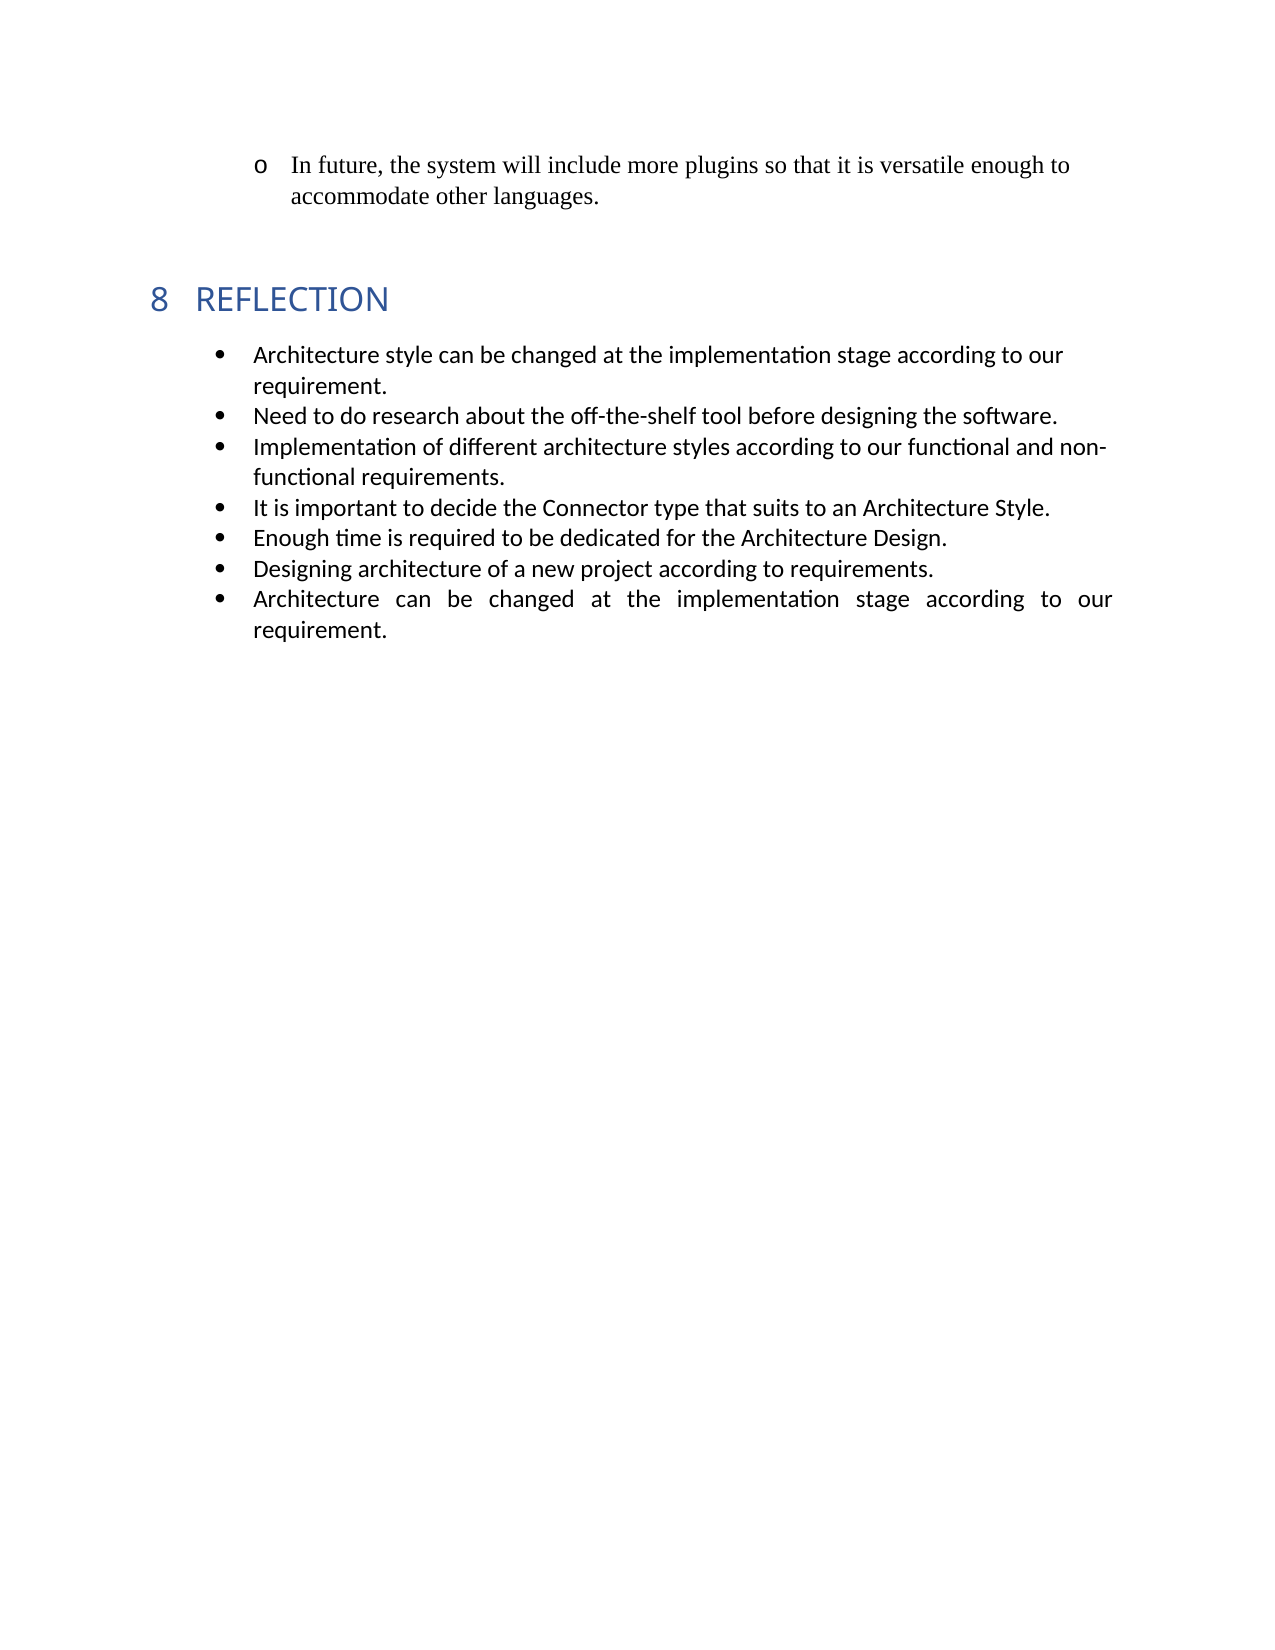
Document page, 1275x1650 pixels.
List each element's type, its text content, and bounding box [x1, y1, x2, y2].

list Architecture style can be changed at the implementation stage according to our requirement. [216, 339, 1115, 401]
list Implementation of different architecture styles according to our functional and non-functional requirements. [216, 431, 1115, 492]
list Need to do research about the off-the-shelf tool before designing the software. [216, 401, 1115, 431]
list Architecture can be changed at the implementation stage according to our requirement. [216, 584, 1115, 645]
list Designing architecture of a new project according to requirements. [216, 553, 1115, 584]
subtitle REFLECTION [150, 275, 1125, 321]
list Enough time is required to be dedicated for the Architecture Design. [216, 523, 1115, 553]
list In future, the system will include more plugins so that it is versatile enough to accommodate other languages. [253, 150, 1125, 209]
list It is important to decide the Connector type that suits to an Architecture Style. [216, 492, 1115, 523]
